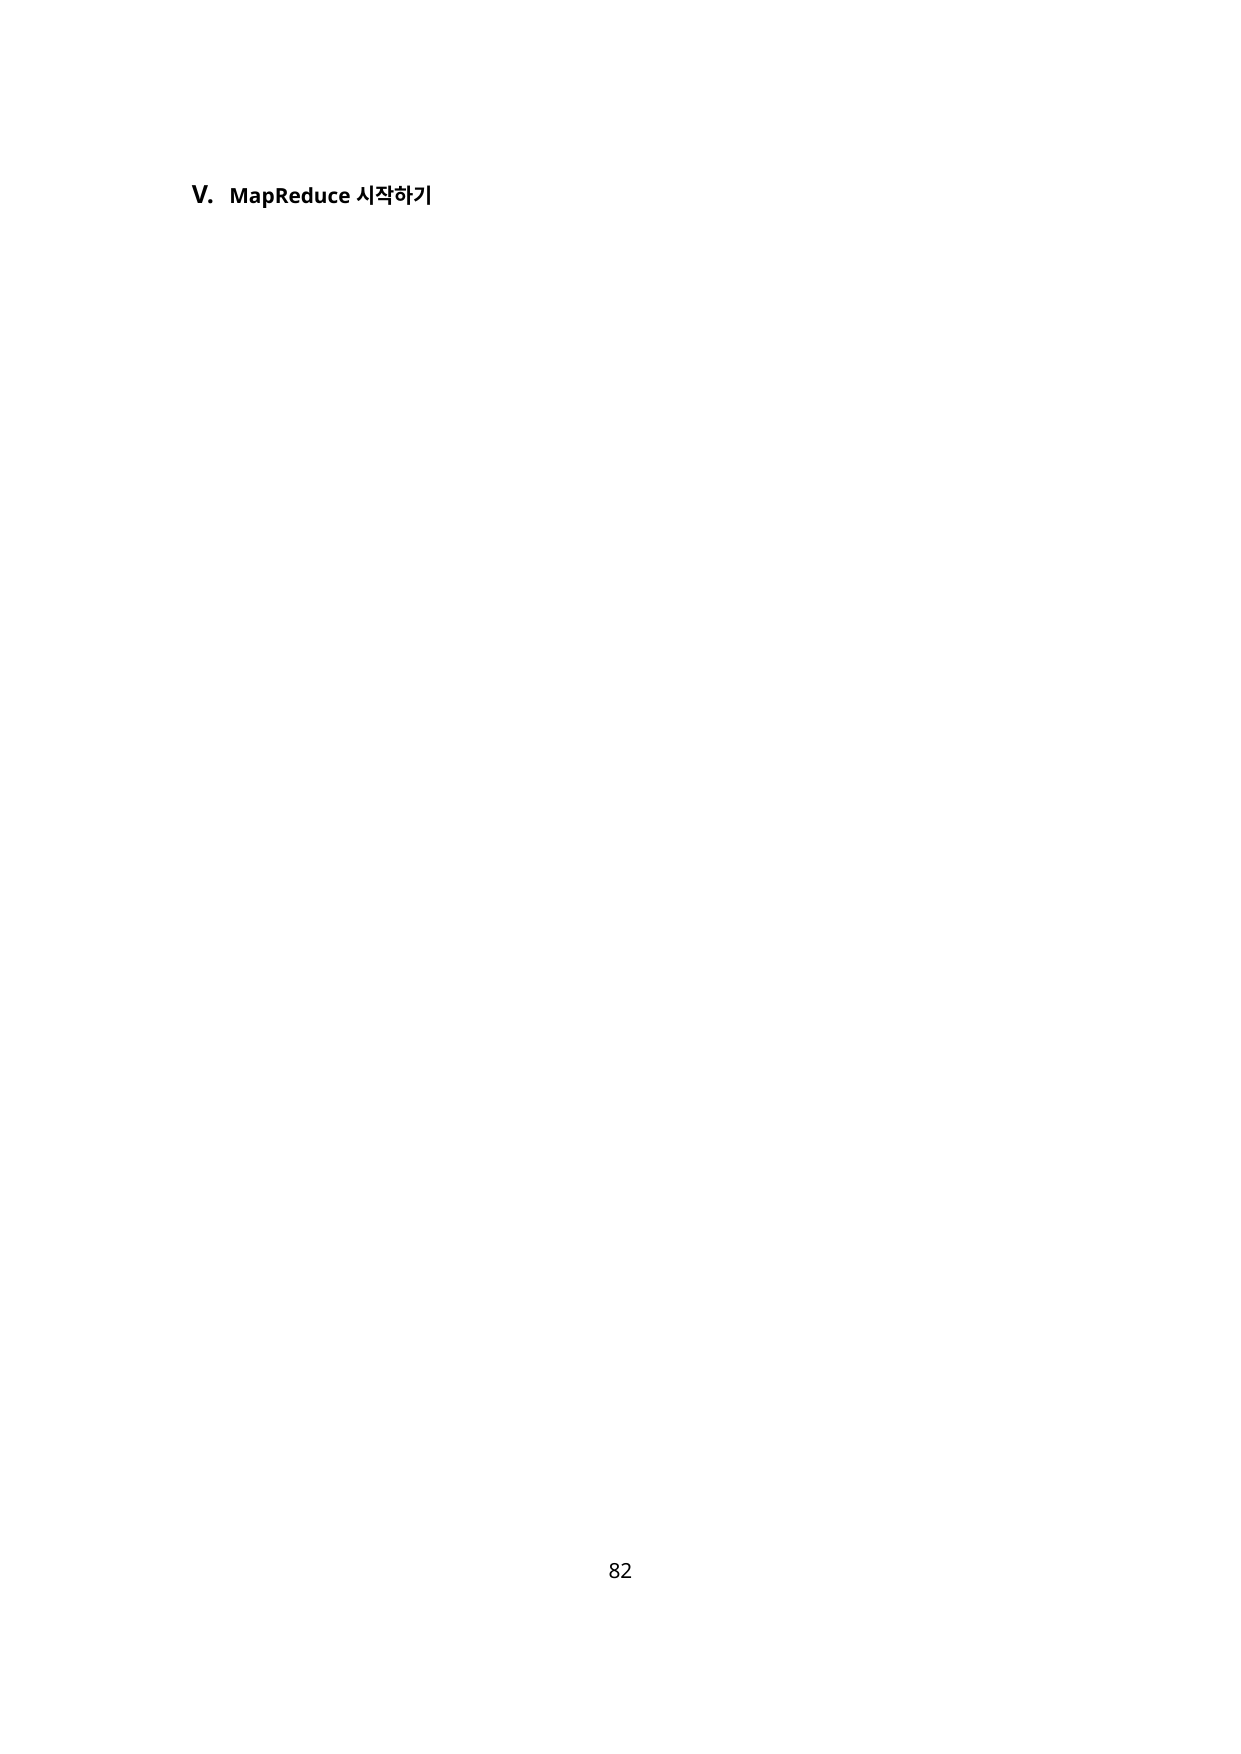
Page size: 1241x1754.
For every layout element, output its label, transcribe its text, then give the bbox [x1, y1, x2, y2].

list MapReduce 시작하기 [192, 177, 1090, 211]
